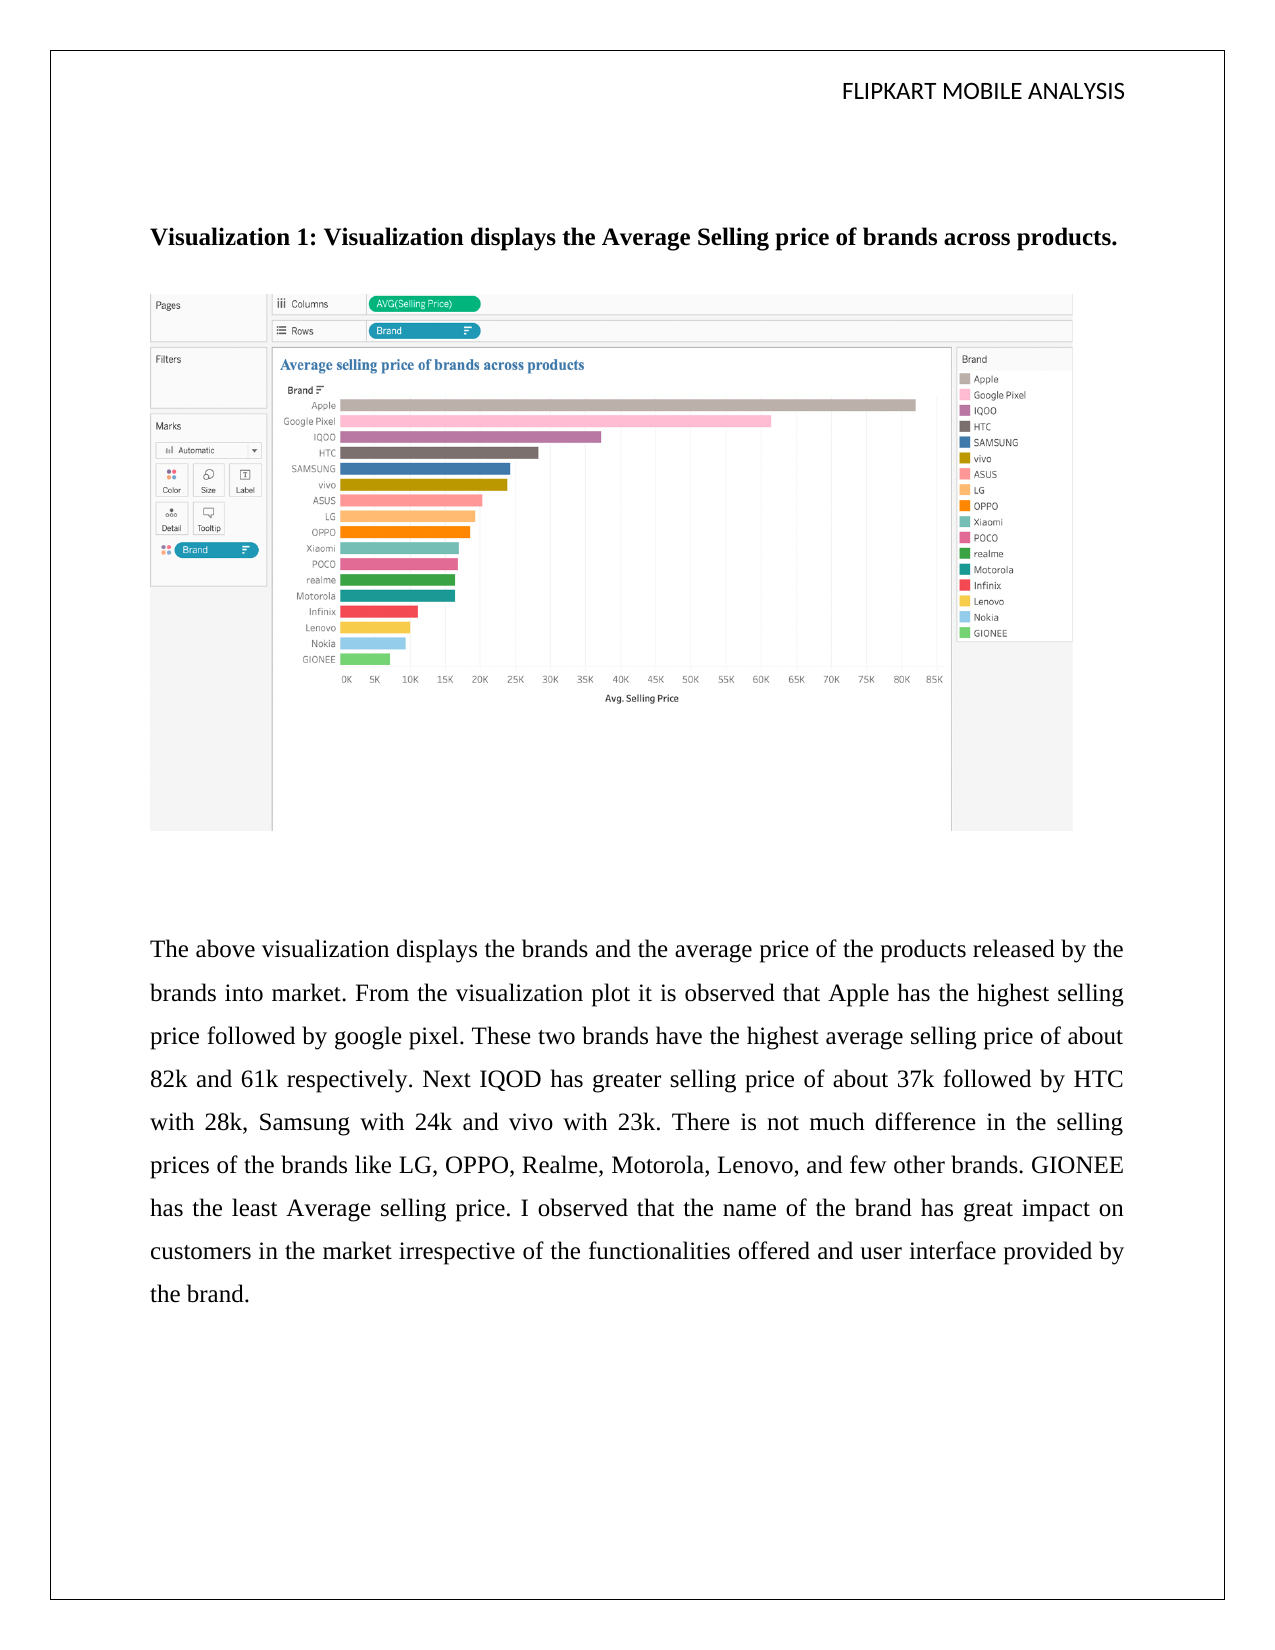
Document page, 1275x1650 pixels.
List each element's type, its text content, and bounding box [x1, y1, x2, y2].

text Visualization 1: Visualization displays the Average Selling price of brands across products. [150, 222, 1125, 251]
text The above visualization displays the brands and the average price of the products released by the brands into market. From the visualization plot it is observed that Apple has the highest selling price followed by google pixel. These two brands have the highest average selling price of about 82k and 61k respectively. Next IQOD has greater selling price of about 37k followed by HTC with 28k, Samsung with 24k and vivo with 23k. There is not much difference in the selling prices of the brands like LG, OPPO, Realme, Motorola, Lenovo, and few other brands. GIONEE has the least Average selling price. I observed that the name of the brand has great impact on customers in the market irrespective of the functionalities offered and user interface provided by the brand. [150, 934, 1125, 1308]
picture [150, 294, 1073, 831]
